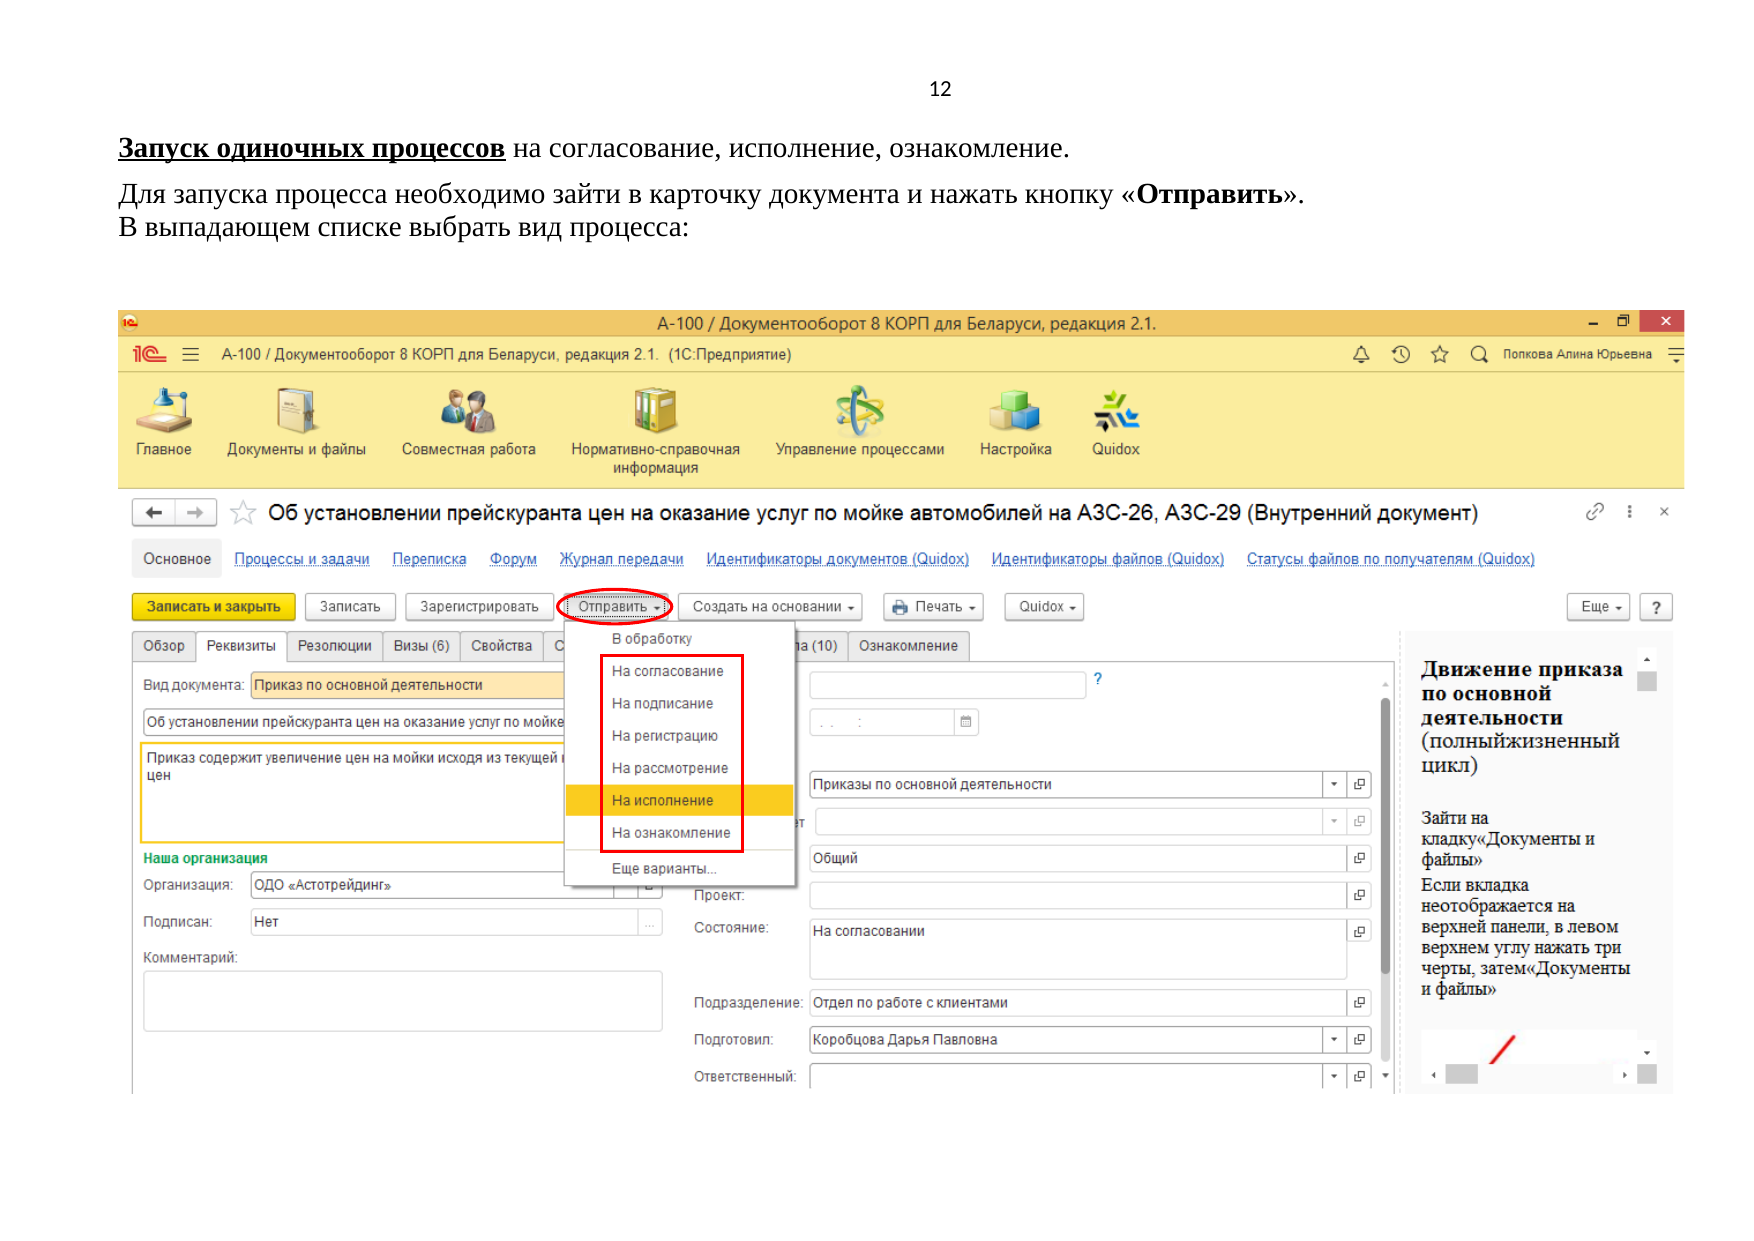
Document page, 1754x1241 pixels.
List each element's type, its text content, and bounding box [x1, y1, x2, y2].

text Запуск одиночных процессов на согласование, исполнение, ознакомление. [118, 130, 1695, 163]
text Для запуска процесса необходимо зайти в карточку документа и нажать кнопку «Отправить». [118, 176, 1695, 209]
text В выпадающем списке выбрать вид процесса: [118, 209, 1695, 243]
picture [118, 310, 1685, 1094]
